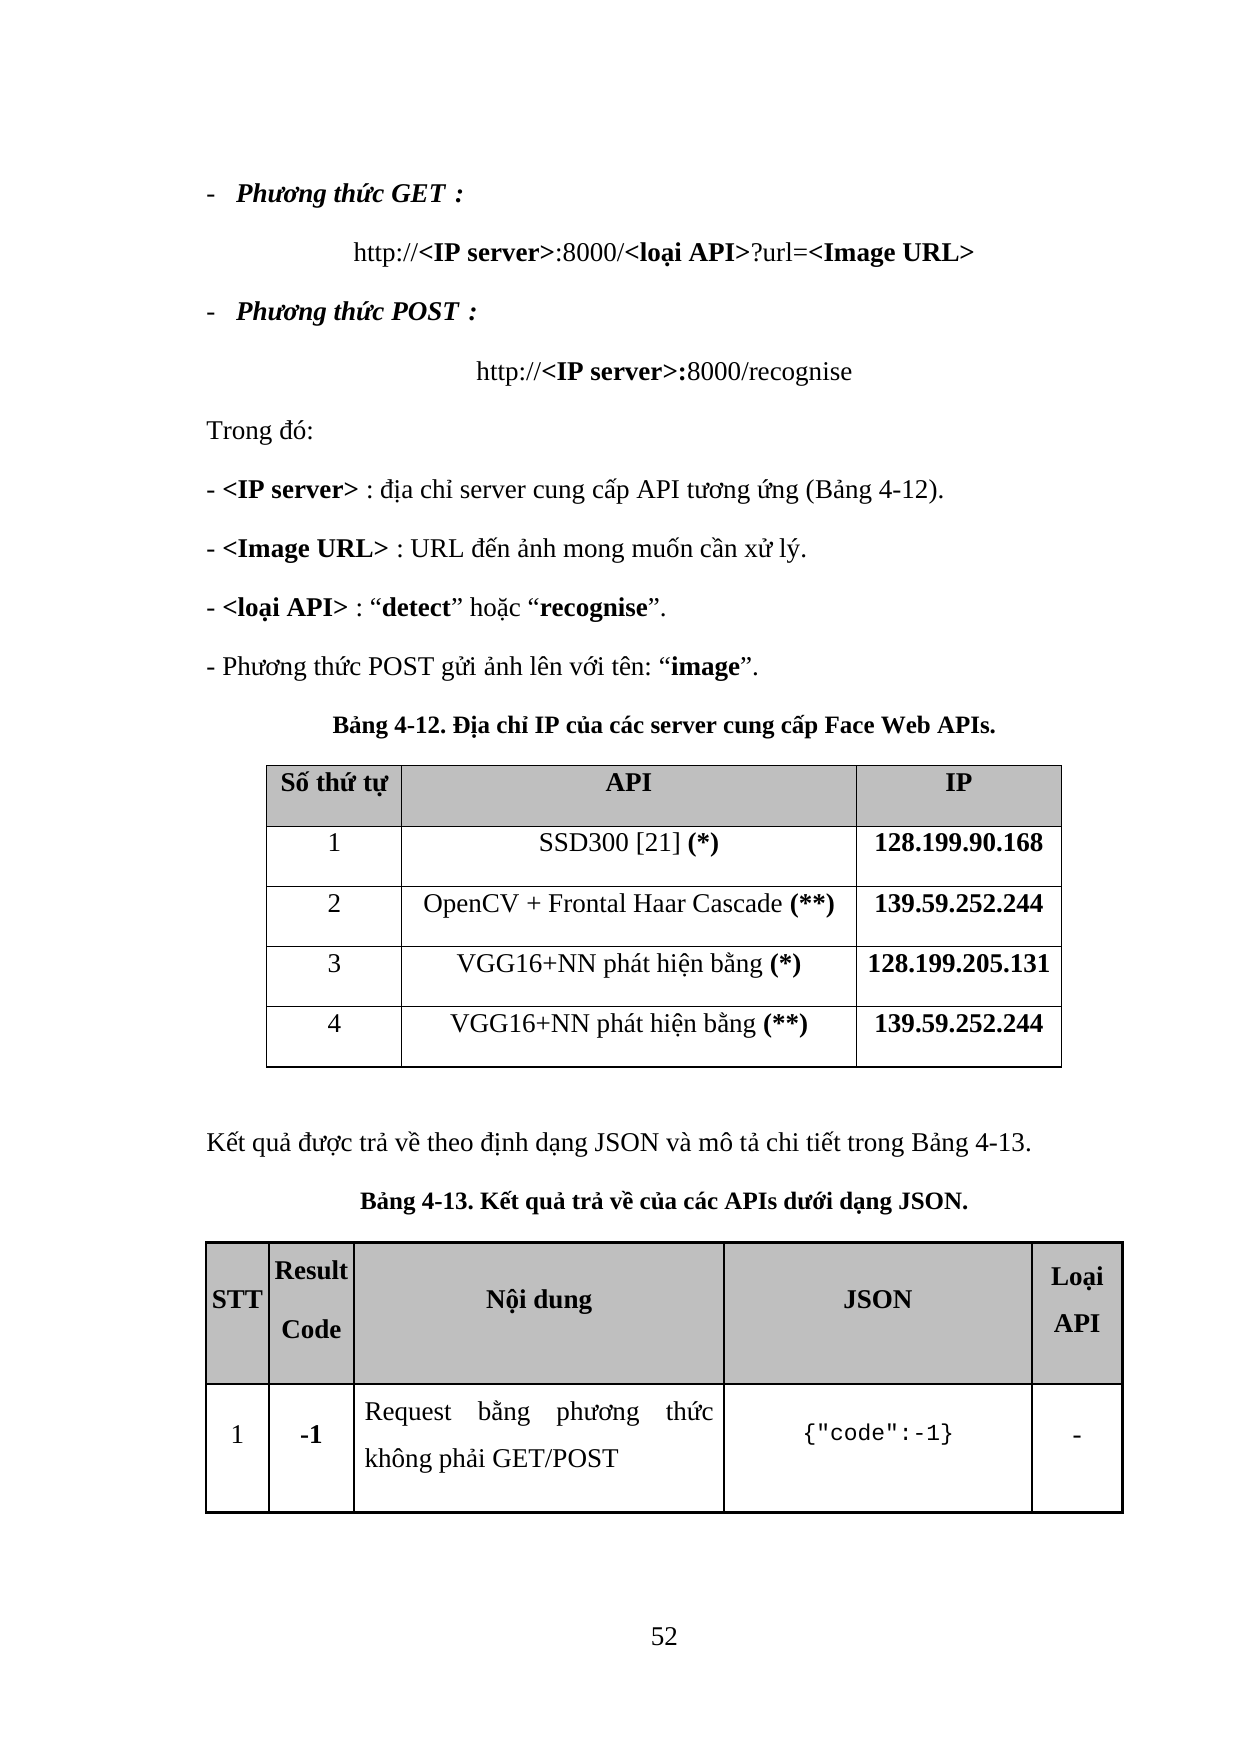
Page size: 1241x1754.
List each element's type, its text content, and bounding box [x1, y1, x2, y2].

text Bảng -. Địa chỉ IP của các server cung cấp Face Web APIs. [206, 710, 1122, 738]
table_cell 139.59.252.244 [857, 1007, 1061, 1066]
table_cell 1 [207, 1385, 268, 1511]
table_header Nội dung [355, 1244, 723, 1383]
table_cell 128.199.90.168 [857, 827, 1061, 886]
table_header API [402, 766, 856, 826]
text - <Image URL> : URL đến ảnh mong muốn cần xử lý. [206, 532, 1122, 563]
table_header STT [207, 1244, 268, 1383]
table_header IP [857, 766, 1061, 826]
table_cell SSD300 (*) [402, 827, 856, 886]
table_cell 3 [267, 947, 401, 1006]
table_header Số thứ tự [267, 766, 401, 826]
text Trong đó: [206, 414, 1122, 445]
text - Phương thức POST gửi ảnh lên với tên: “image”. [206, 651, 1122, 682]
table_cell 2 [267, 887, 401, 946]
text http://<IP server>:8000/<loại API>?url=<Image URL> [206, 236, 1122, 267]
table_cell 139.59.252.244 [857, 887, 1061, 946]
table_cell VGG16+NN phát hiện bằng (**) [402, 1007, 856, 1066]
table_cell Request bằng phương thức không phải GET/POST [355, 1385, 723, 1511]
text http://<IP server>:8000/recognise [206, 355, 1122, 386]
table_cell 4 [267, 1007, 401, 1066]
table_cell 128.199.205.131 [857, 947, 1061, 1006]
text - <loại API> : “detect” hoặc “recognise”. [206, 591, 1122, 622]
list Phương thức POST : [206, 296, 1122, 327]
table_cell -1 [270, 1385, 353, 1511]
text Bảng -. Kết quả trả về của các APIs dưới dạng JSON. [206, 1186, 1122, 1214]
table_header Result Code [270, 1244, 353, 1383]
table_cell {"code":-1} [725, 1385, 1031, 1511]
table_header Loại API [1033, 1244, 1121, 1383]
table_cell 1 [267, 827, 401, 886]
list Phương thức GET : [206, 177, 1122, 208]
table_cell VGG16+NN phát hiện bằng (*) [402, 947, 856, 1006]
table_cell - [1033, 1385, 1121, 1511]
table_cell OpenCV + Frontal Haar Cascade (**) [402, 887, 856, 946]
table_header JSON [725, 1244, 1031, 1383]
